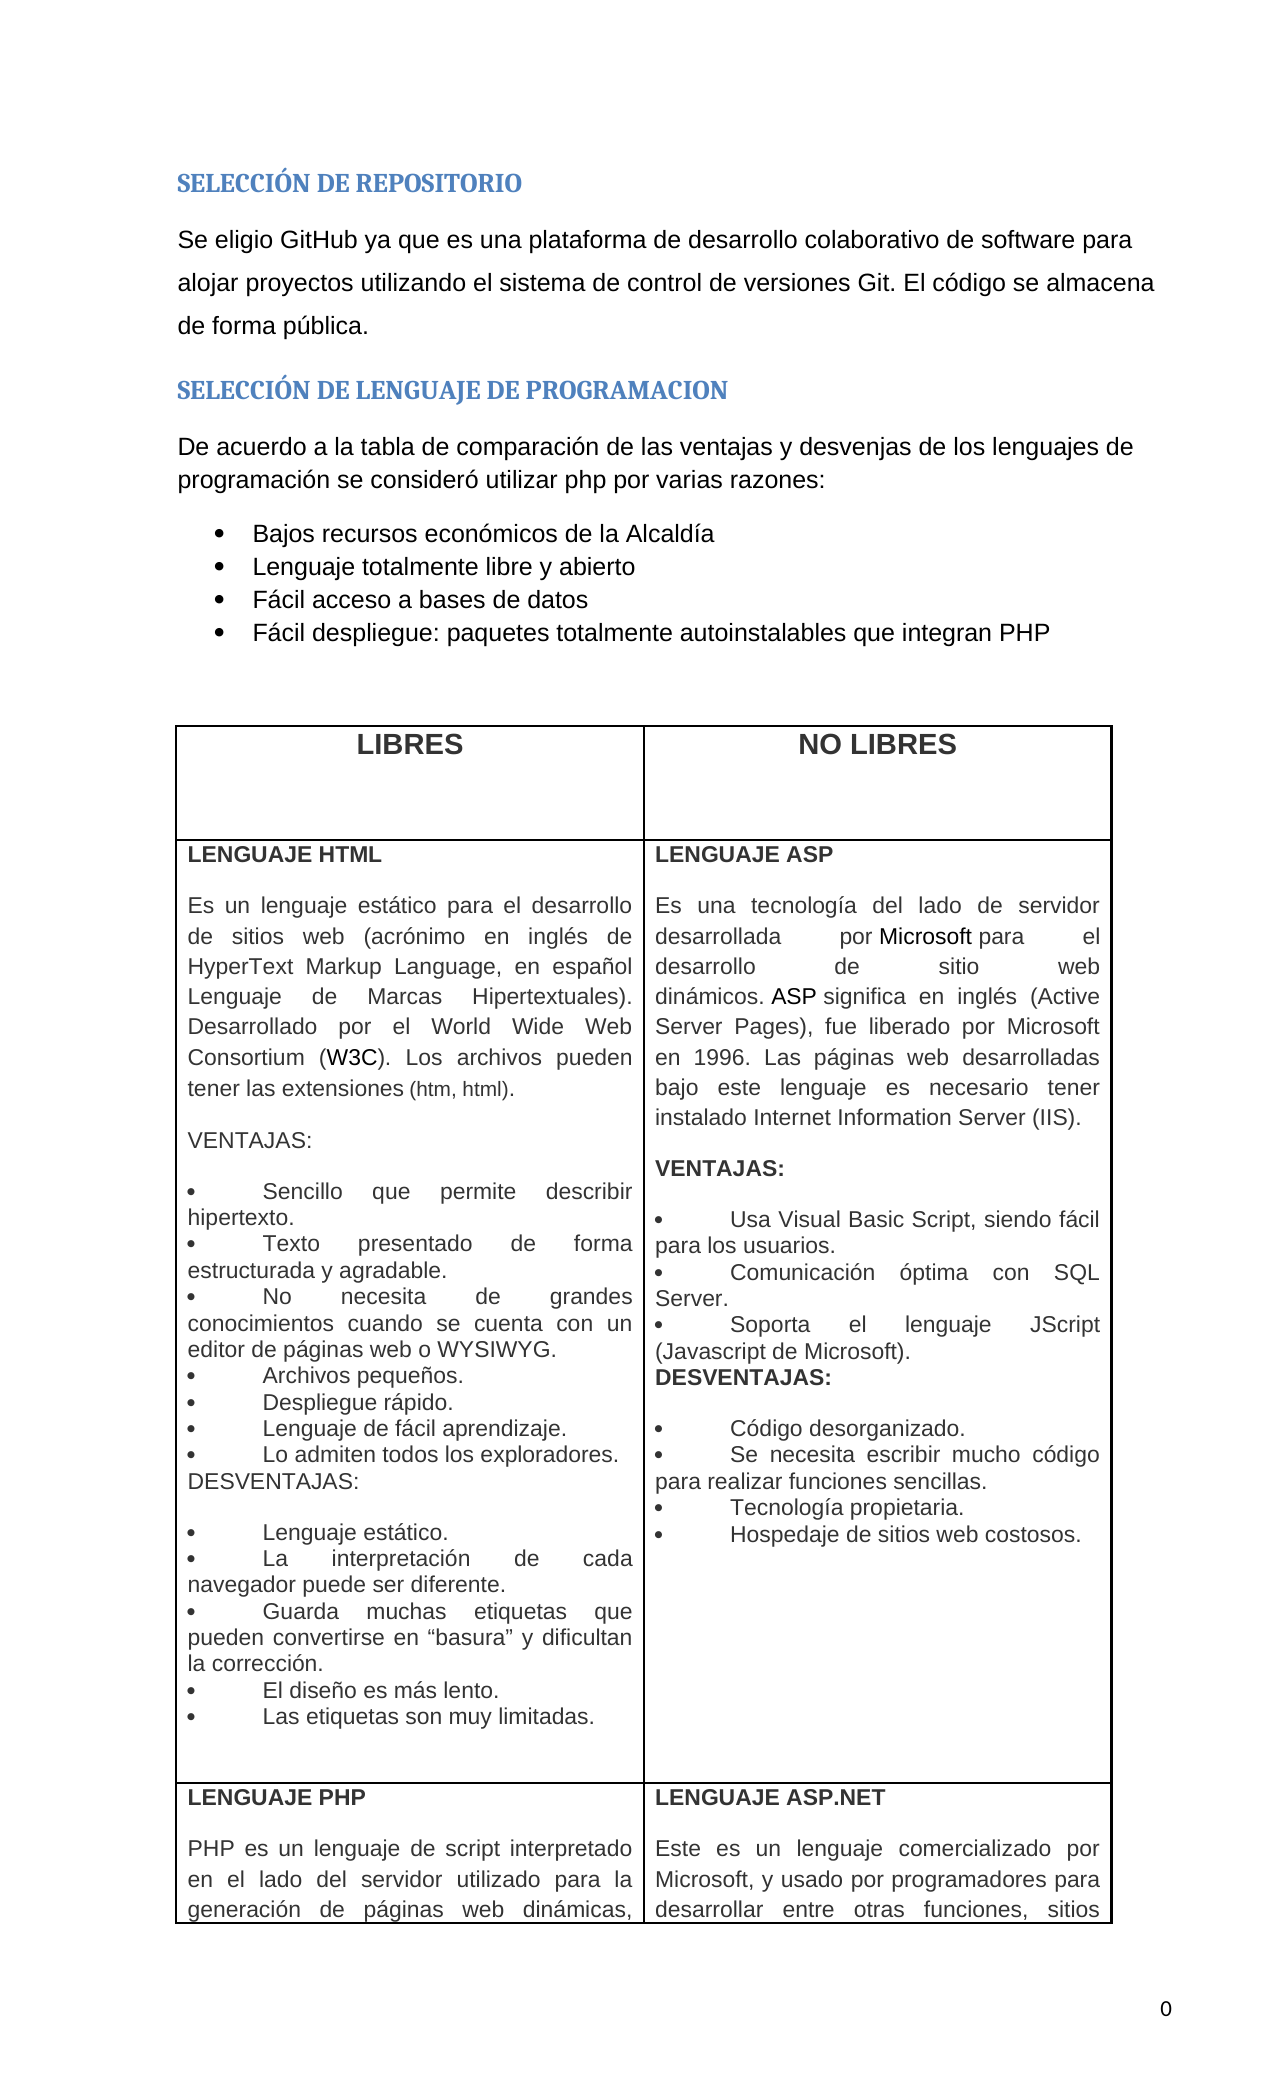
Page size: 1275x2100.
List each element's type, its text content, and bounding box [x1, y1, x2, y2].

text De acuerdo a la tabla de comparación de las ventajas y desvenjas de los lenguajes de programación se consideró utilizar php por varias razones: [177, 432, 1172, 494]
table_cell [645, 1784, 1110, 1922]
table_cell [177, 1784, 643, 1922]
text Se eligio GitHub ya que es una plataforma de desarrollo colaborativo de software para alojar proyectos utilizando el sistema de control de versiones Git. El código se almacena de forma pública. [177, 225, 1172, 340]
table_header LIBRES [177, 727, 643, 839]
list Fácil despliegue: paquetes totalmente autoinstalables que integran PHP [215, 618, 1172, 647]
subtitle SELECCIÓN DE REPOSITORIO [286, 168, 1172, 200]
subtitle SELECCIÓN DE LENGUAJE DE PROGRAMACION [177, 375, 1172, 406]
list Bajos recursos económicos de la Alcaldía [215, 519, 1172, 548]
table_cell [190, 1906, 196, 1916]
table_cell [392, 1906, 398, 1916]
list Fácil acceso a bases de datos [215, 585, 1172, 614]
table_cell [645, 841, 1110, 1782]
list Lenguaje totalmente libre y abierto [215, 552, 1172, 581]
table_header NO LIBRES [645, 727, 1110, 839]
table_cell LENGUAJE HTML Es un lenguaje estático para el desarrollo de sitios web (acrónimo en inglés de HyperText Markup Language, en español Lenguaje de Marcas Hipertextuales). Desarrollado por el World Wide Web Consortium (W3C). Los archivos pueden tener las extensiones (htm, html). VENTAJAS: Sencillo que permite describir hipertexto. Texto presentado de forma estructurada y agradable. No necesita de grandes conocimientos cuando se cuenta con un editor de páginas web o WYSIWYG. Archivos pequeños. Despliegue rápido. Lenguaje de fácil aprendizaje. Lo admiten todos los exploradores. DESVENTAJAS: Lenguaje estático. La interpretación de cada navegador puede ser diferente. Guarda muchas etiquetas que pueden convertirse en “basura” y dificultan la corrección. El diseño es más lento. Las etiquetas son muy limitadas. [177, 841, 643, 1782]
